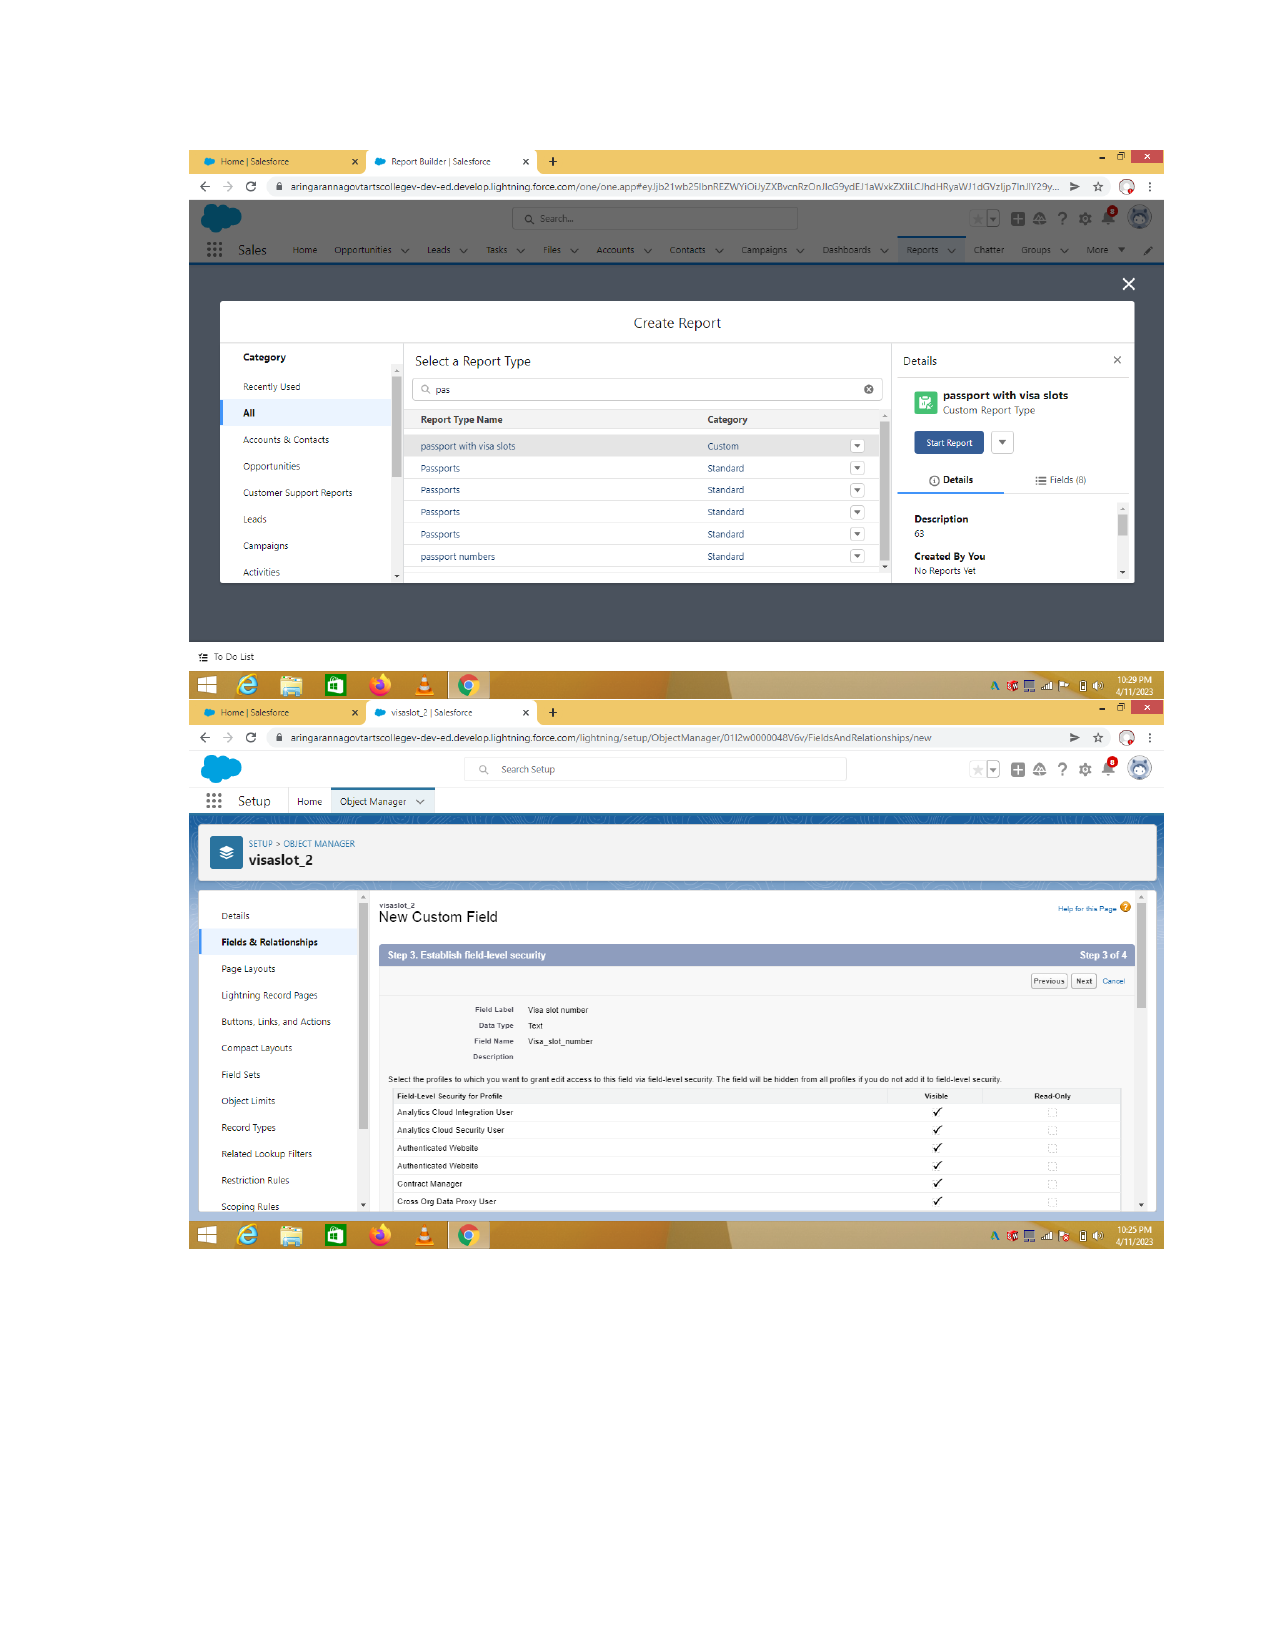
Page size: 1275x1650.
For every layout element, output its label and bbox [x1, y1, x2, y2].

picture [189, 700, 1164, 1249]
picture [189, 150, 1164, 699]
